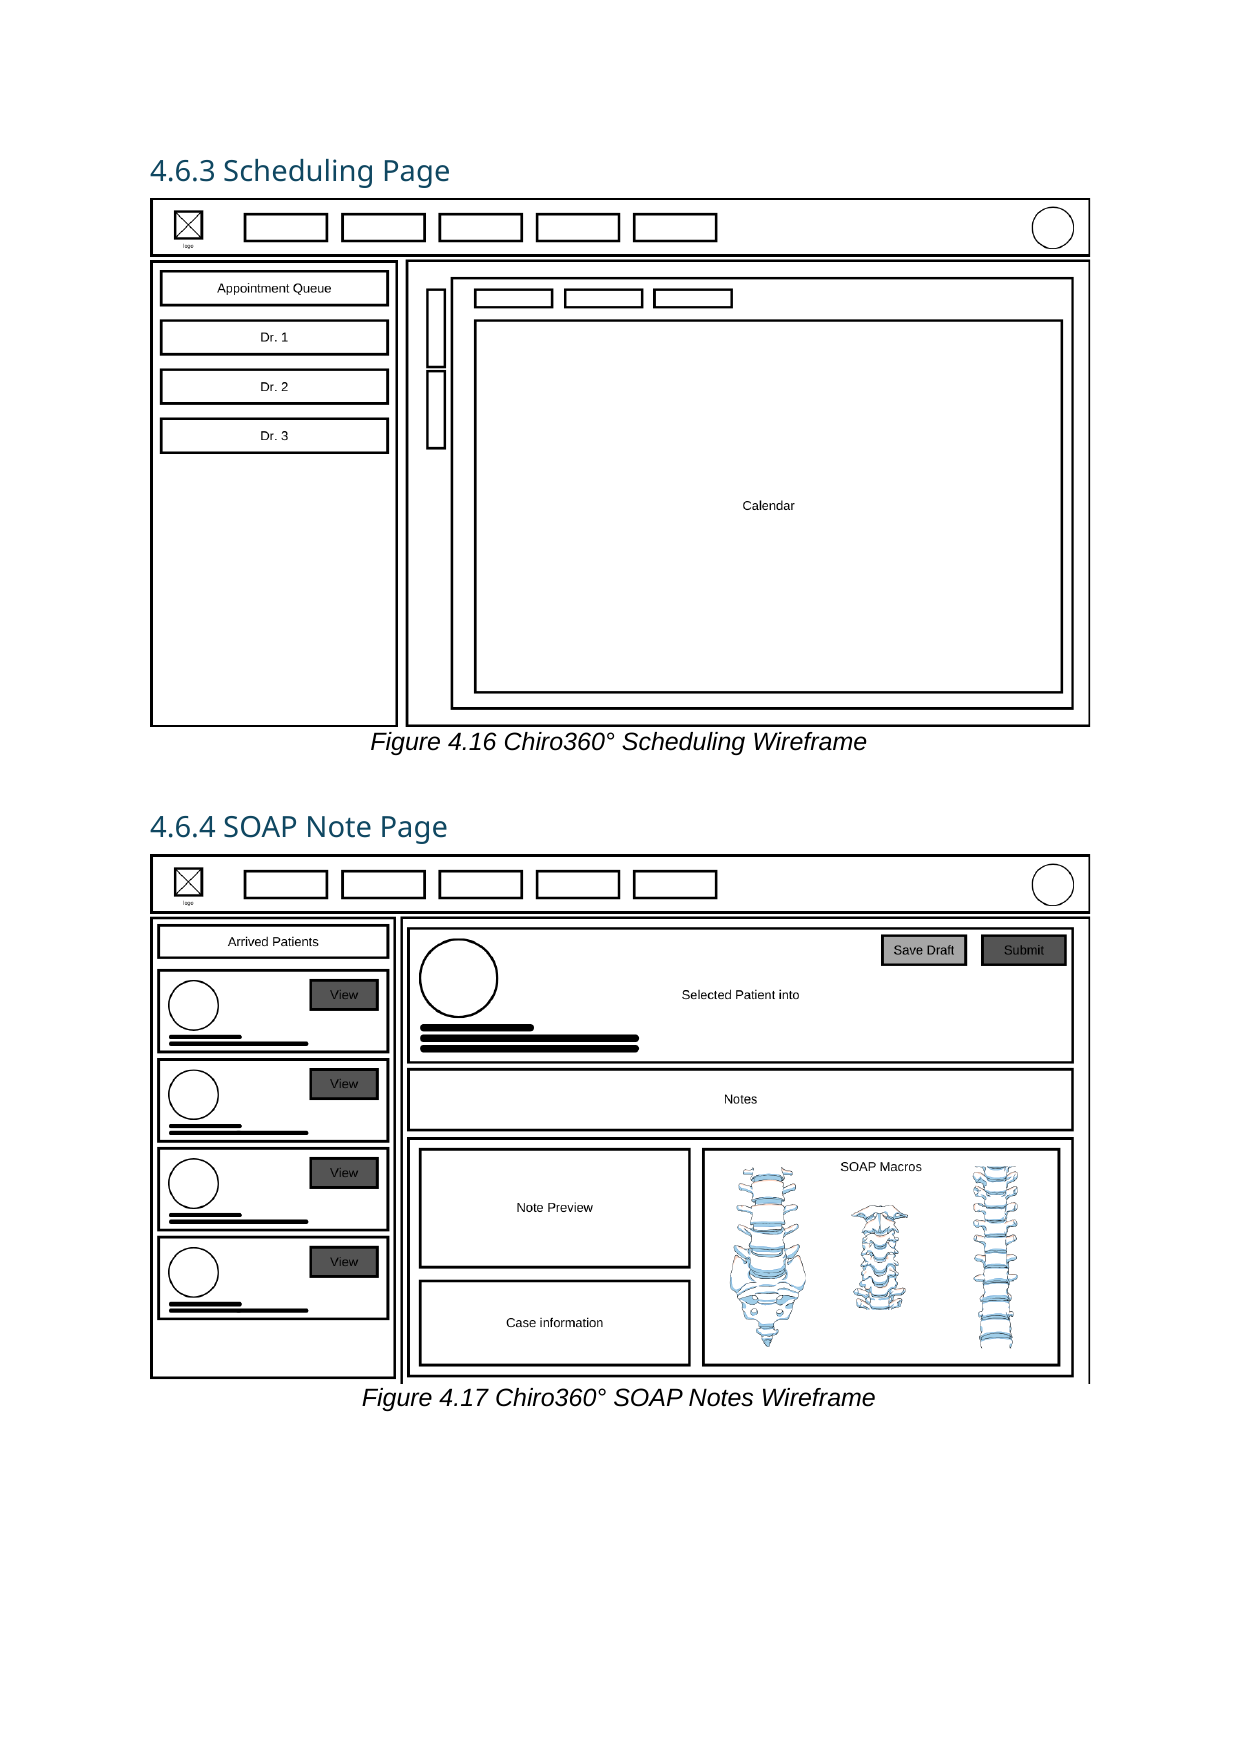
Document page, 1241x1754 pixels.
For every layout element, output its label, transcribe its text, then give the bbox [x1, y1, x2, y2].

picture [150, 854, 1091, 1384]
subtitle 4.6.4 SOAP Note Page [150, 806, 1090, 846]
picture [150, 198, 1091, 727]
text Figure 4.16 Chiro360° Scheduling Wireframe [150, 727, 1090, 756]
text Figure 4.17 Chiro360° SOAP Notes Wireframe [150, 1384, 1090, 1412]
subtitle 4.6.3 Scheduling Page [150, 150, 1090, 190]
